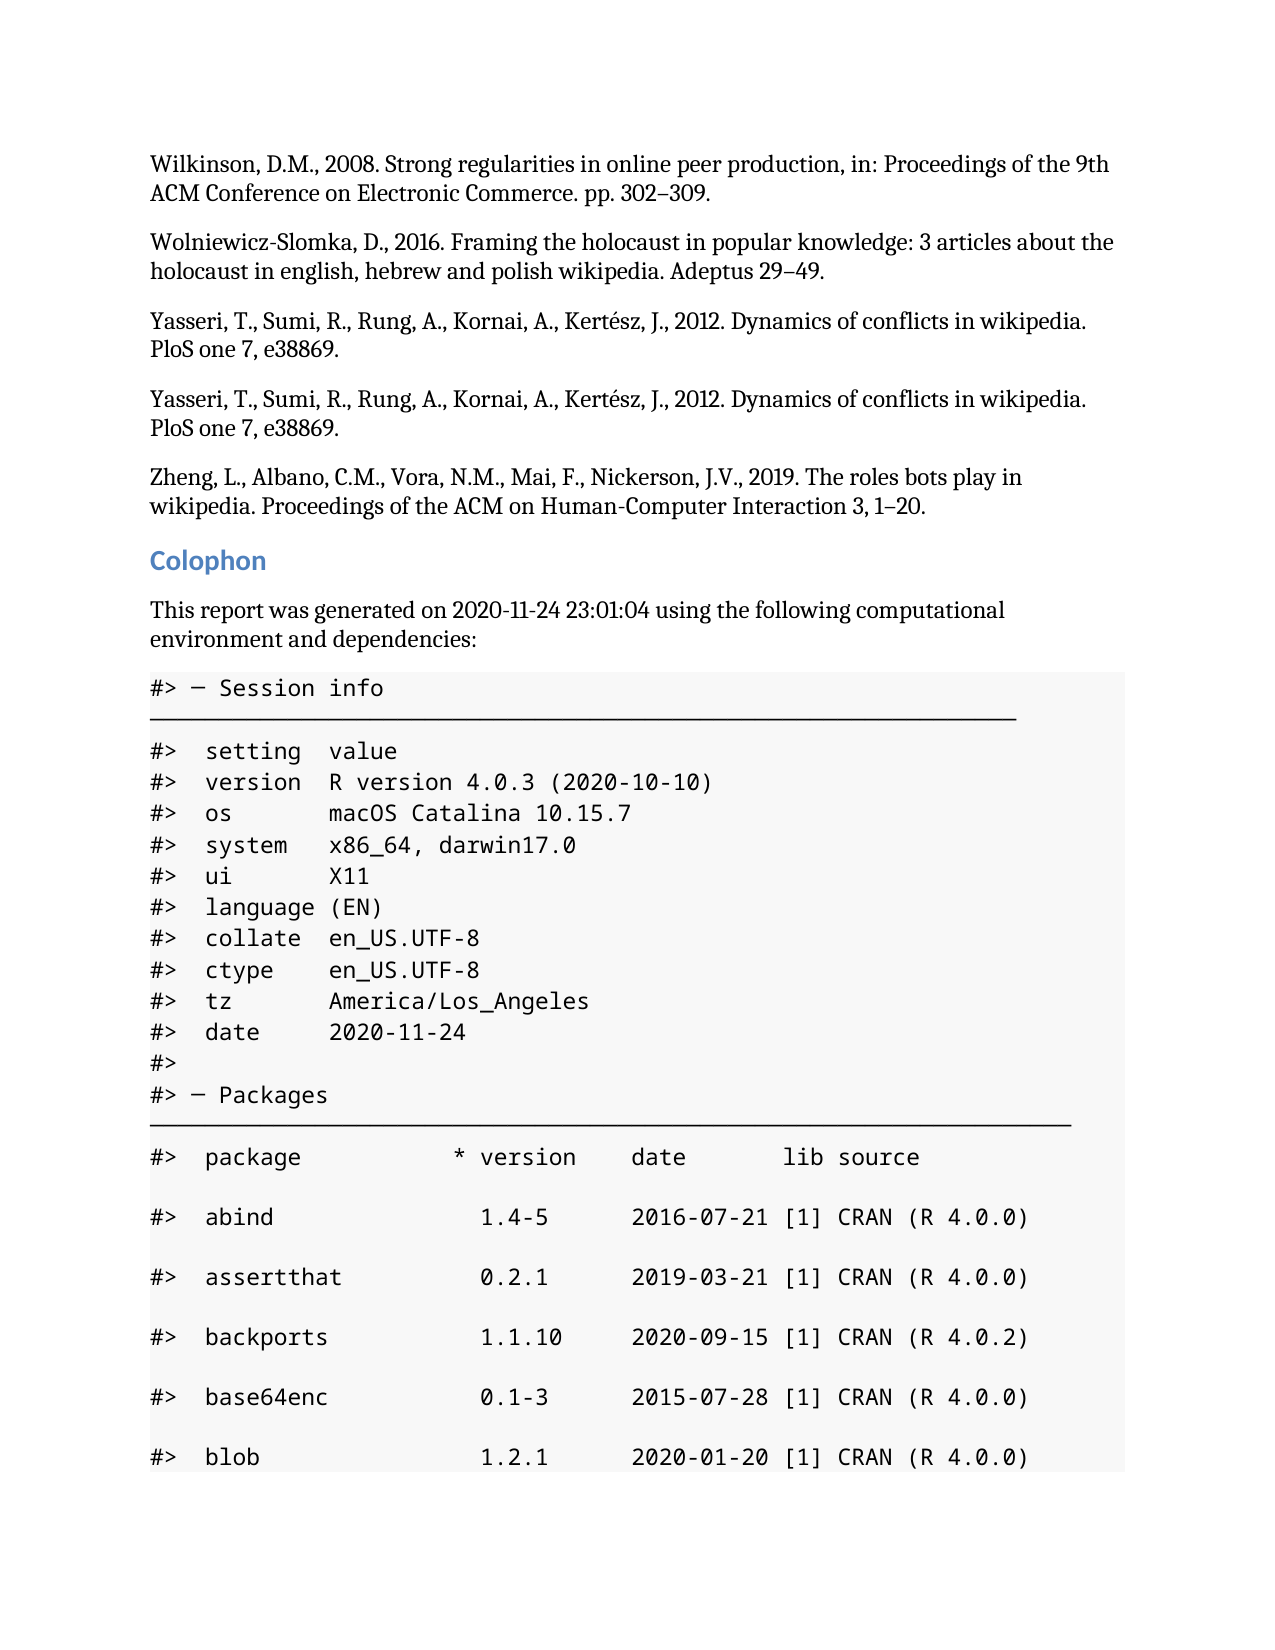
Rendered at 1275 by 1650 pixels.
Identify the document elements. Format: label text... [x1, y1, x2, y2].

text Zheng, L., Albano, C.M., Vora, N.M., Mai, F., Nickerson, J.V., 2019. The roles bots play in wikipedia. Proceedings of the ACM on Human-Computer Interaction 3, 1–20. [150, 463, 1125, 521]
text This report was generated on 2020-11-24 23:01:04 using the following computational environment and dependencies: [150, 596, 1125, 653]
text Yasseri, T., Sumi, R., Rung, A., Kornai, A., Kertész, J., 2012. Dynamics of conflicts in wikipedia. PloS one 7, e38869. [150, 307, 1125, 364]
text Wolniewicz-Slomka, D., 2016. Framing the holocaust in popular knowledge: 3 articles about the holocaust in english, hebrew and polish wikipedia. Adeptus 29–49. [150, 228, 1125, 286]
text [150, 672, 1125, 1472]
text Yasseri, T., Sumi, R., Rung, A., Kornai, A., Kertész, J., 2012. Dynamics of conflicts in wikipedia. PloS one 7, e38869. [150, 385, 1125, 442]
subtitle Colophon [150, 542, 1125, 577]
text Wilkinson, D.M., 2008. Strong regularities in online peer production, in: Proceedings of the 9th ACM Conference on Electronic Commerce. pp. 302–309. [150, 150, 1125, 207]
